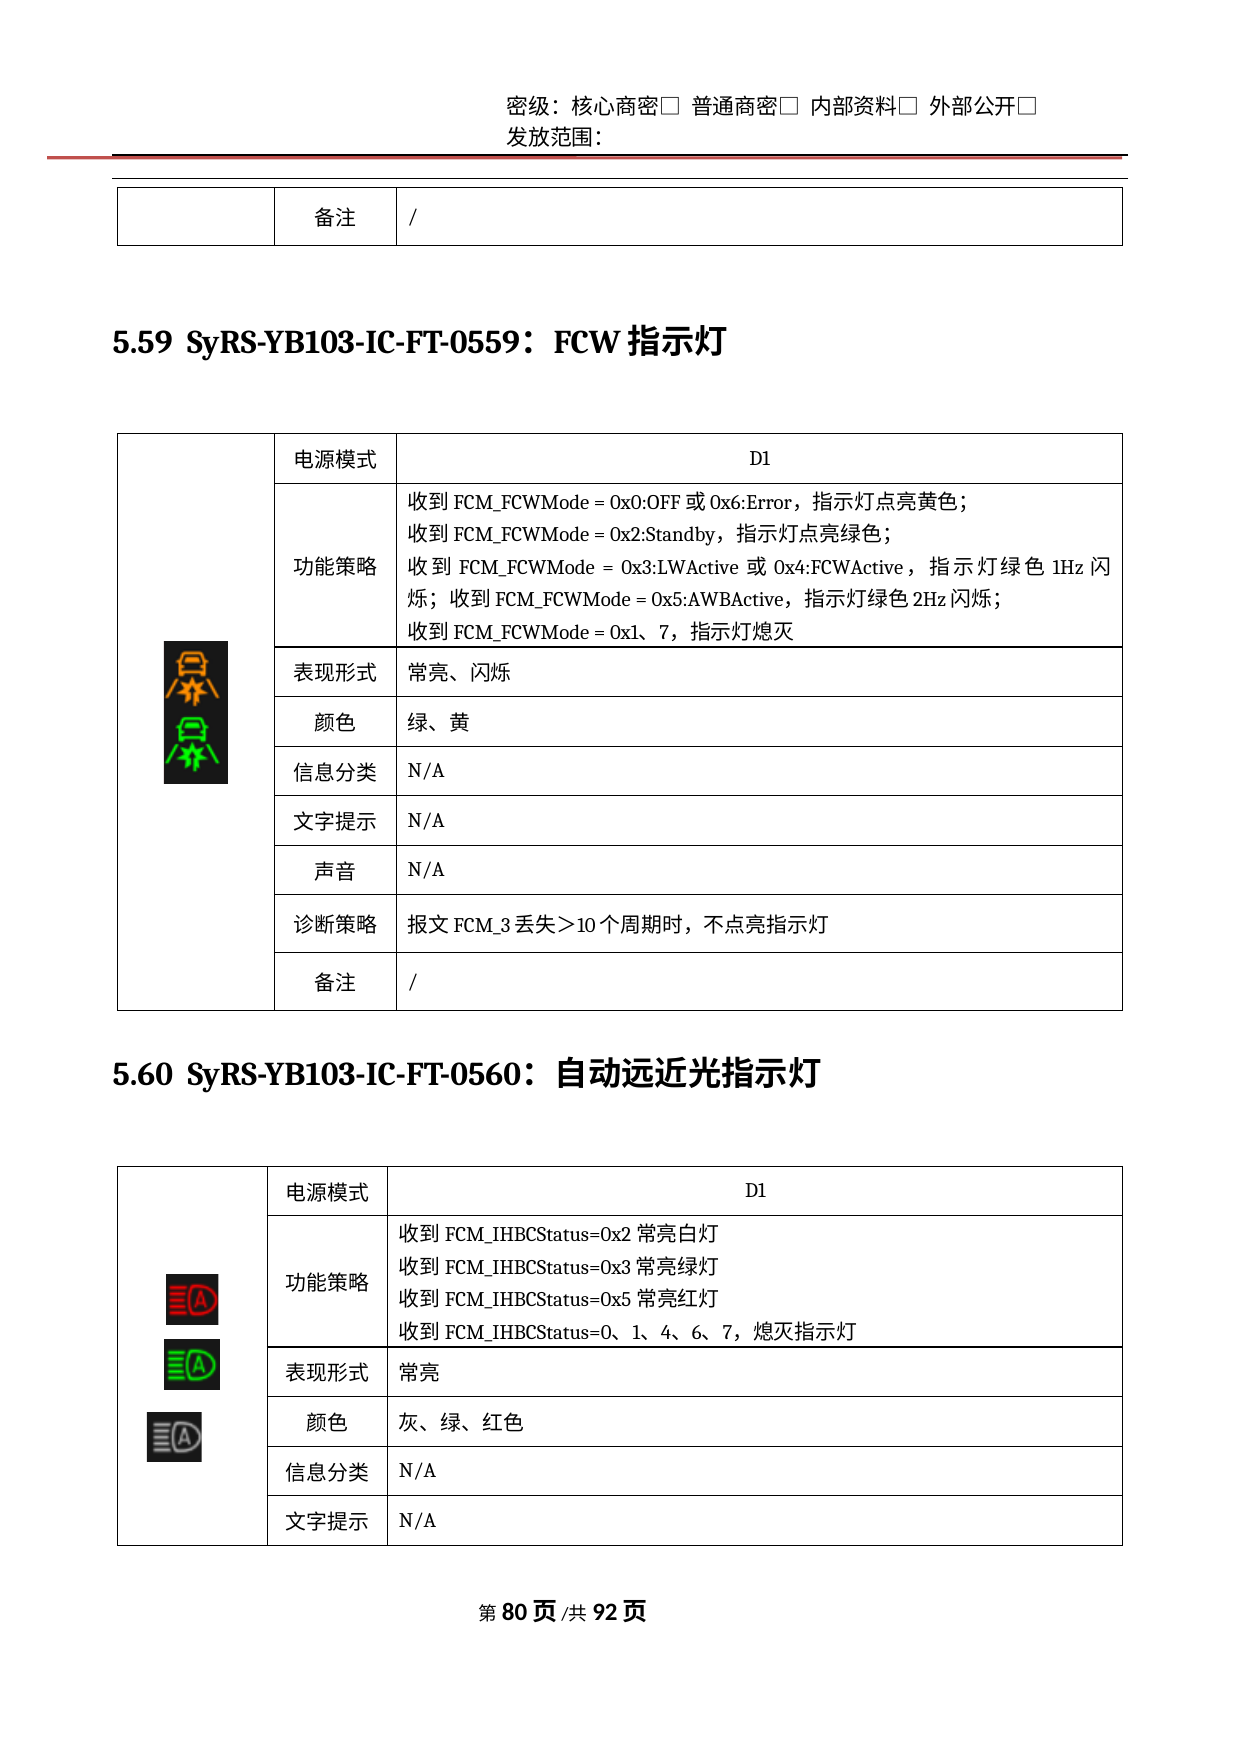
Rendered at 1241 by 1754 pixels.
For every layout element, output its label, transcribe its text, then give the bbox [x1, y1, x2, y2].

picture [163, 641, 228, 784]
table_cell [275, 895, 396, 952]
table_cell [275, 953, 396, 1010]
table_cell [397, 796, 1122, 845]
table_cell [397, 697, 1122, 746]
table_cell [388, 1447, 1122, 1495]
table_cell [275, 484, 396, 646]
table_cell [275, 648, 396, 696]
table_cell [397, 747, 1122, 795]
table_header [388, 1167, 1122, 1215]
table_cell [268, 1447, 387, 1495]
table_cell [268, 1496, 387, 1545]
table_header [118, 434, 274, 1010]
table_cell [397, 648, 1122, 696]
subtitle 5.60 SyRS-YB103-IC-FT-0560：自动远近光指示灯 [112, 1038, 1128, 1103]
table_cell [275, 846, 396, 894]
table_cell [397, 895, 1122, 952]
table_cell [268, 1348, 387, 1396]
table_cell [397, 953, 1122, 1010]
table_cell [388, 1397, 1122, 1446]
subtitle 5.59 SyRS-YB103-IC-FT-0559：FCW指示灯 [112, 306, 1128, 371]
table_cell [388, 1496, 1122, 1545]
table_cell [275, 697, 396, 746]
picture [146, 1412, 202, 1462]
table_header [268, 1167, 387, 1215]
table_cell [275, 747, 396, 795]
picture [166, 1274, 219, 1325]
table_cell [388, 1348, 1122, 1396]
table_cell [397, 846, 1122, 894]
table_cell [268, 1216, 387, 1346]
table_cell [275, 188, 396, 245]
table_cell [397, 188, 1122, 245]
picture [164, 1339, 220, 1390]
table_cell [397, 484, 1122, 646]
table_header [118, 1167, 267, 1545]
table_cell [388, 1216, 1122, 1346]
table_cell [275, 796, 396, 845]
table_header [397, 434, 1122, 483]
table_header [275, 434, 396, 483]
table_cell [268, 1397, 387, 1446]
